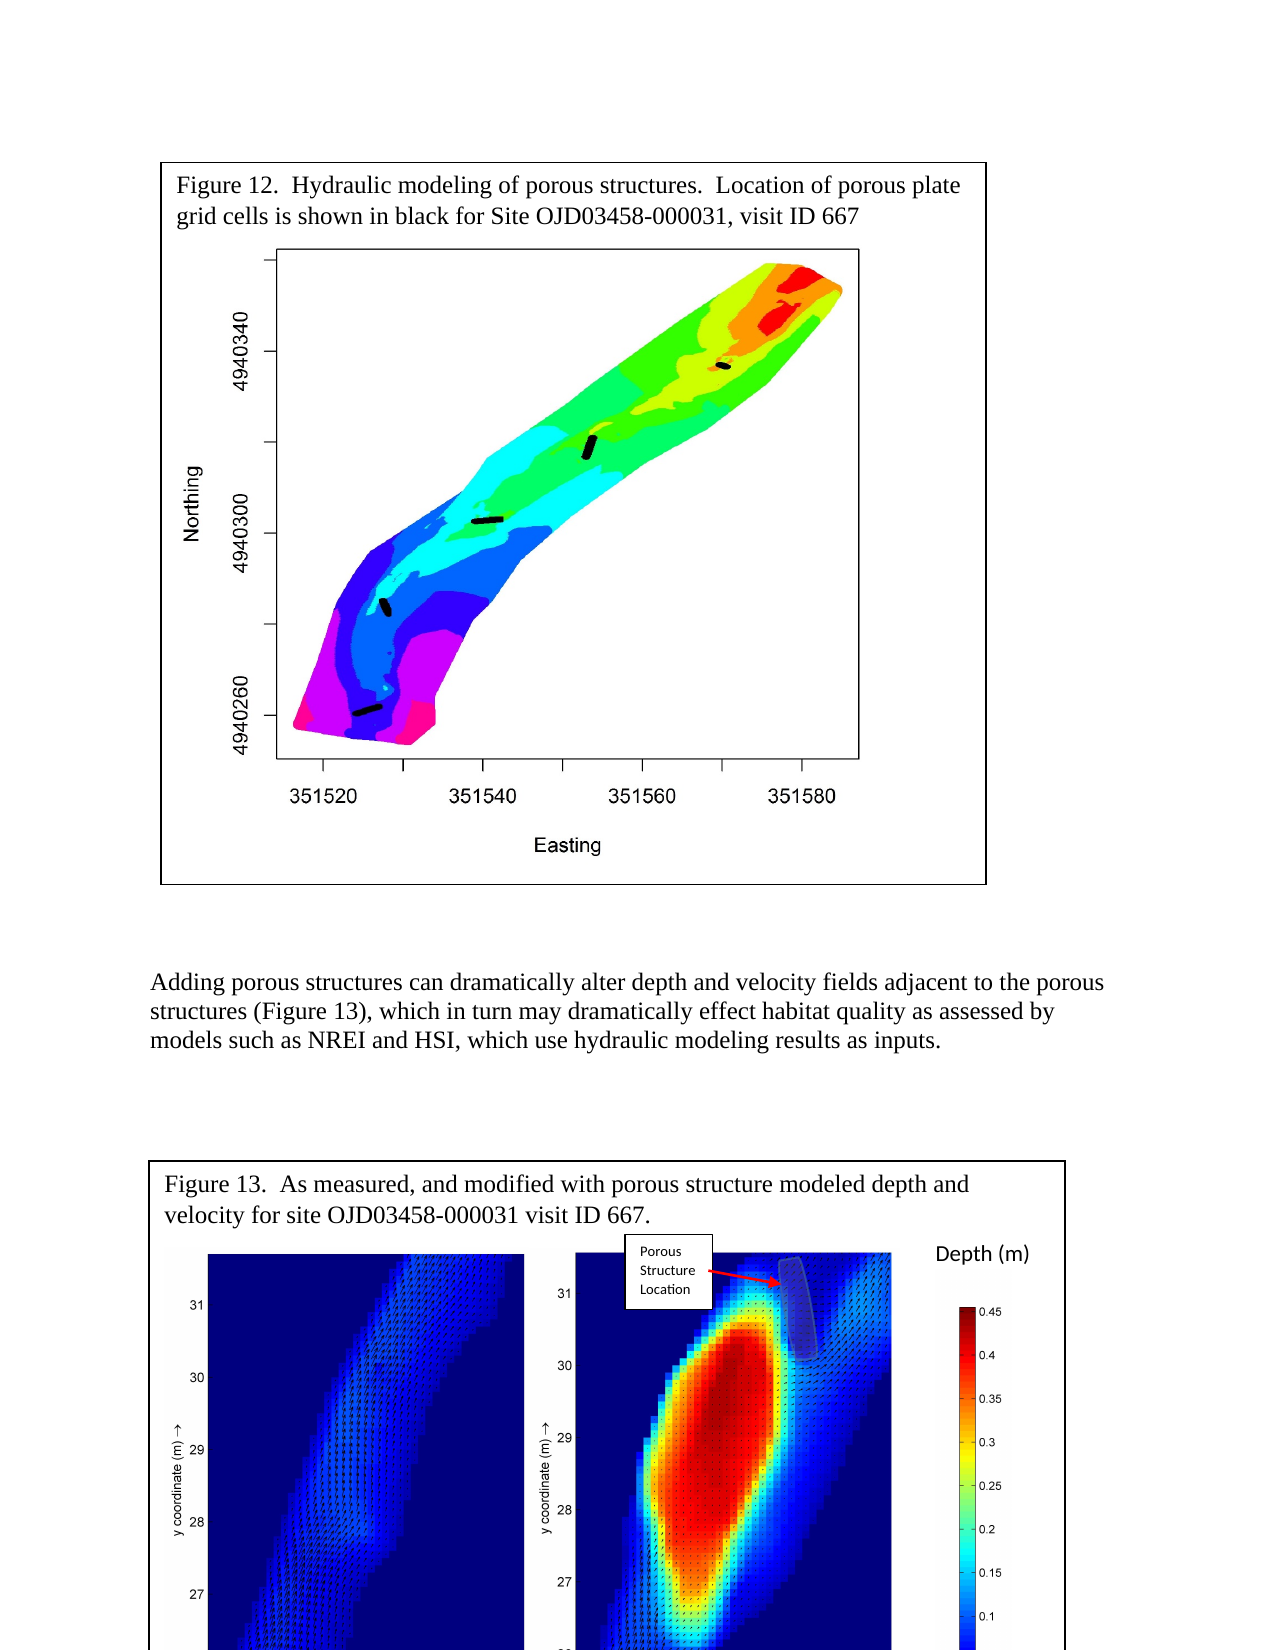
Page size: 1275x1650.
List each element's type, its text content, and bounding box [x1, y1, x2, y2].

picture [935, 1269, 1012, 1650]
picture [164, 1247, 900, 1650]
text Adding porous structures can dramatically alter depth and velocity fields adjacent to the porous structures (Figure 13), which in turn may dramatically effect habitat quality as assessed by models such as NREI and HSI, which use hydraulic modeling results as inputs. [150, 967, 1125, 1054]
picture [176, 232, 873, 866]
